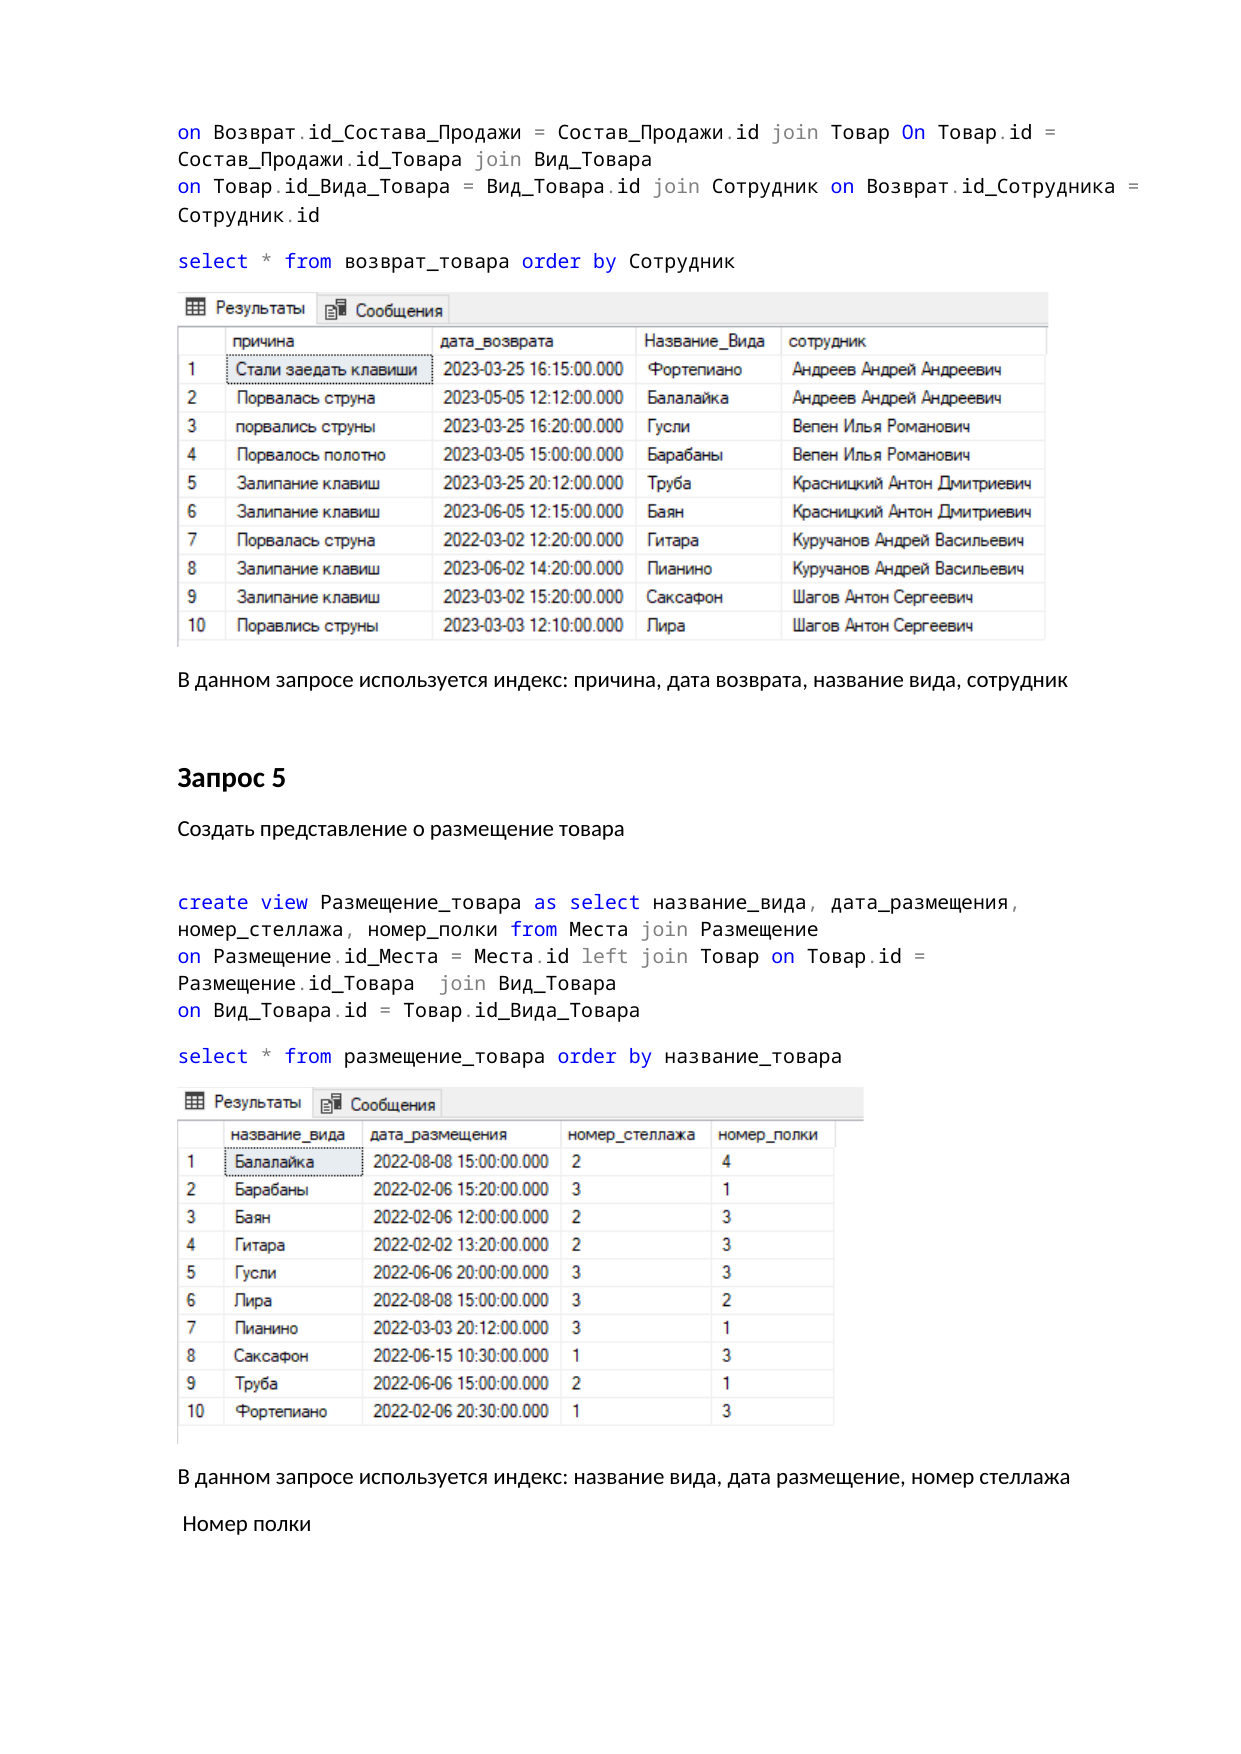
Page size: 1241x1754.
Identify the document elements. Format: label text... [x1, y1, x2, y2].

text on Товар.id_Вида_Товара = Вид_Товара.id join Сотрудник on Возврат.id_Сотрудника = Сотрудник.id [177, 172, 1152, 228]
picture [177, 1087, 864, 1444]
text Номер полки [177, 1509, 1152, 1537]
text create view Размещение_товара as select название_вида, дата_размещения, номер_стеллажа, номер_полки from Места join Размещение [177, 888, 1152, 942]
text select * from размещение_товара order by название_товара [177, 1042, 1152, 1069]
text on Размещение.id_Места = Места.id left join Товар on Товар.id = Размещение.id_Товара join Вид_Товара [177, 942, 1152, 996]
text Создать представление о размещение товара [177, 814, 1152, 842]
text Запрос 5 [177, 759, 1152, 795]
text В данном запросе используется индекс: название вида, дата размещение, номер стеллажа [177, 1462, 1152, 1490]
text on Возврат.id_Состава_Продажи = Состав_Продажи.id join Товар On Товар.id = Состав_Продажи.id_Товара join Вид_Товара [177, 118, 1152, 172]
text В данном запросе используется индекс: причина, дата возврата, название вида, сотрудник [177, 666, 1152, 693]
text on Вид_Товара.id = Товар.id_Вида_Товара [177, 996, 1152, 1023]
picture [177, 292, 1049, 647]
text select * from возврат_товара order by Сотрудник [177, 247, 1152, 274]
